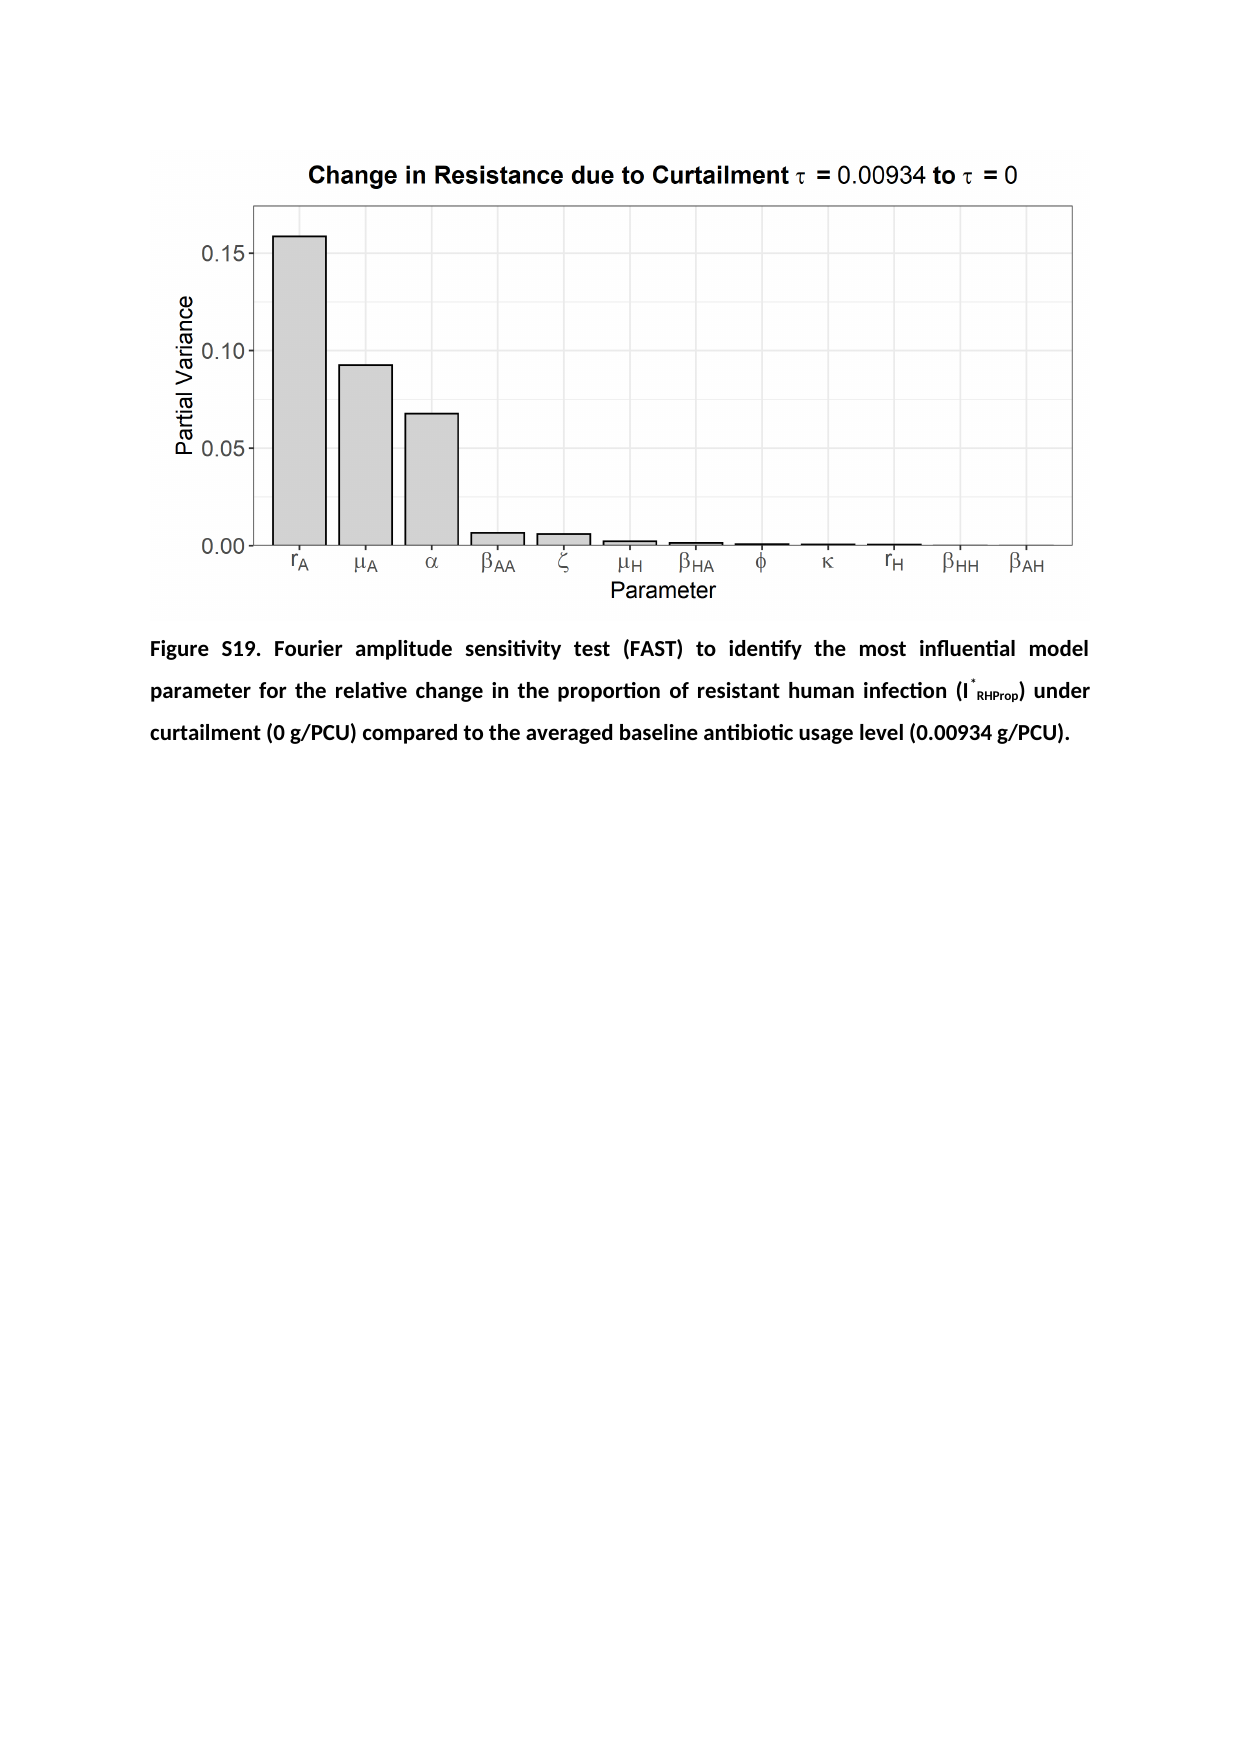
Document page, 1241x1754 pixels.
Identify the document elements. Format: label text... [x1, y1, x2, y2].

picture [150, 150, 1091, 621]
text Figure S19. Fourier amplitude sensitivity test (FAST) to identify the most influential model parameter for the relative change in the proportion of resistant human infection (I*RHProp) under curtailment (0 g/PCU) compared to the averaged baseline antibiotic usage level (0.00934 g/PCU). [150, 634, 1090, 746]
